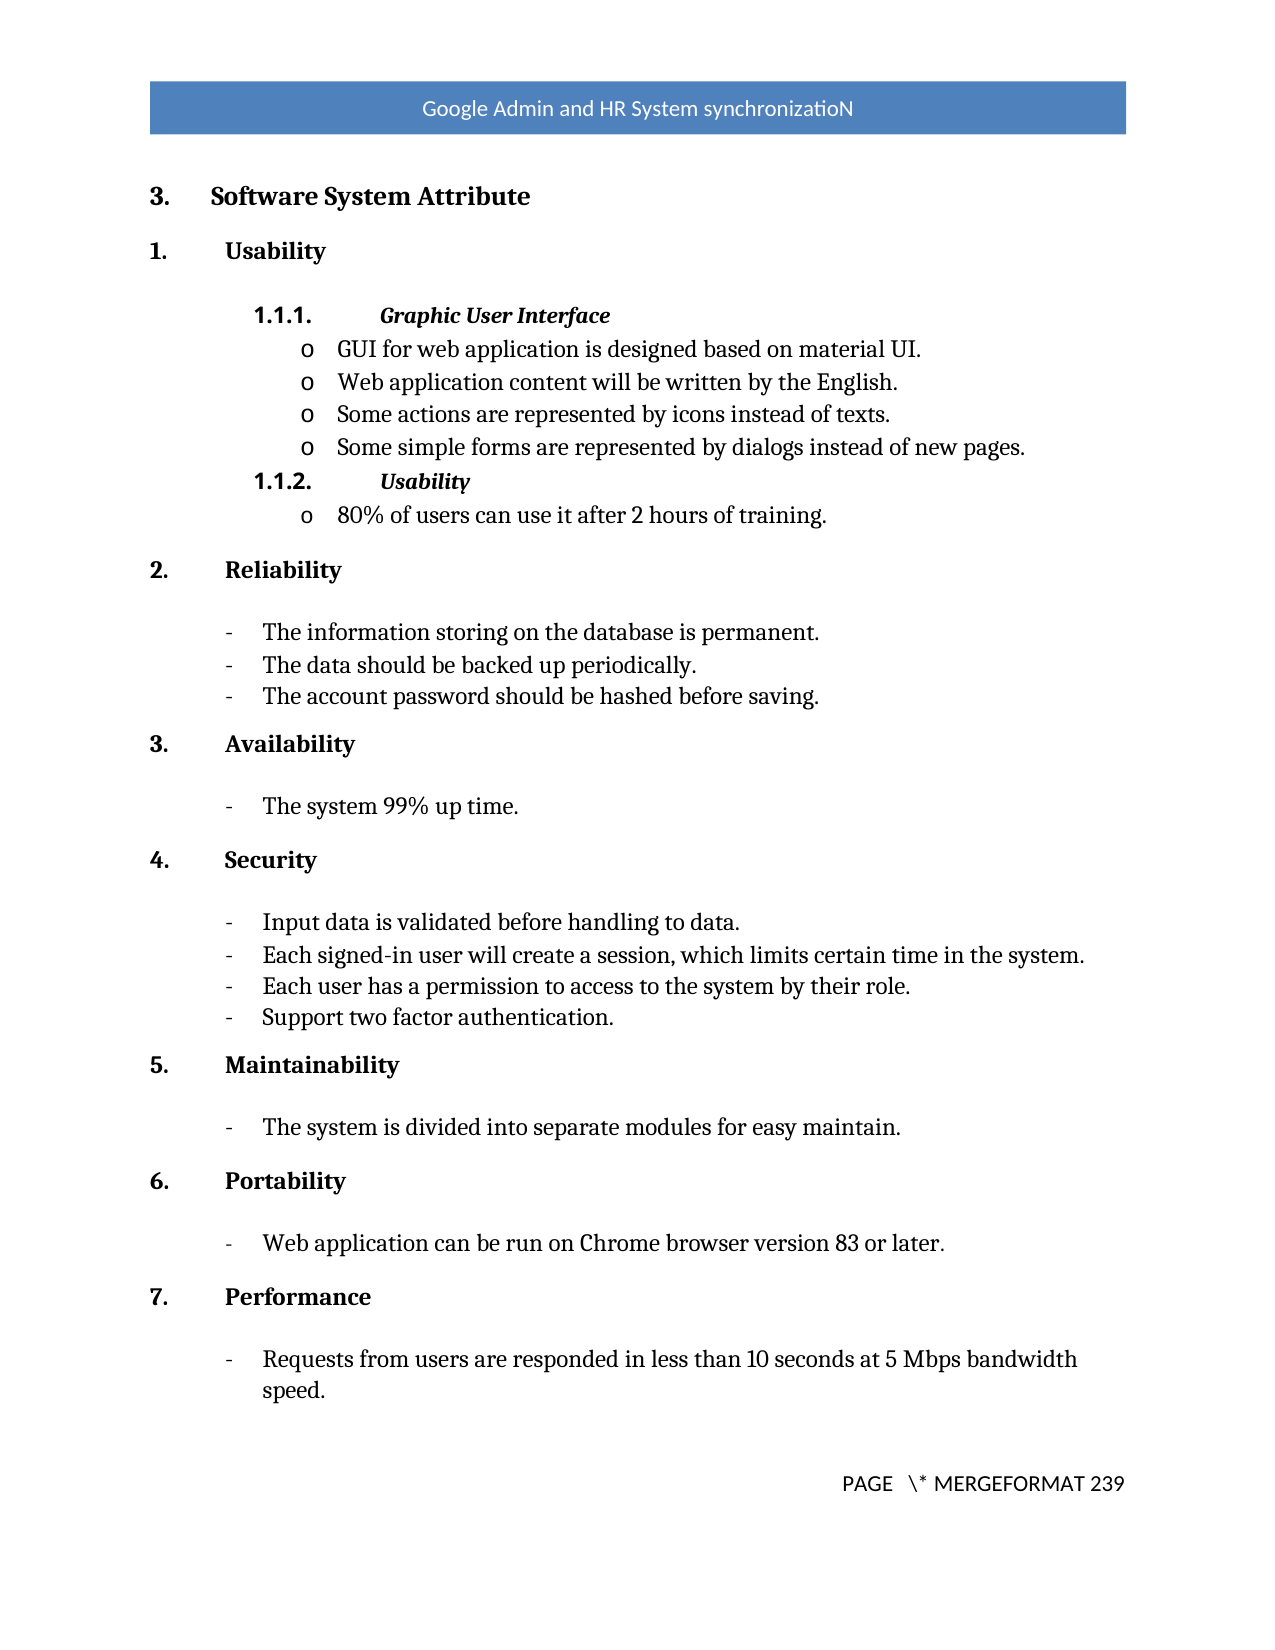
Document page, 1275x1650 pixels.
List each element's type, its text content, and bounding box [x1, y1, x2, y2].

subtitle Availability [150, 729, 1125, 758]
list Web application content will be written by the English. [300, 368, 1125, 398]
list Graphic User Interface [253, 299, 1125, 331]
subtitle Performance [150, 1283, 1125, 1311]
list The account password should be hashed before saving. [225, 682, 1125, 711]
subtitle Software System Attribute [150, 181, 1125, 212]
list Input data is validated before handling to data. [225, 908, 1125, 936]
list Web application can be run on Chrome browser version 83 or later. [225, 1229, 1125, 1257]
list Each user has a permission to access to the system by their role. [225, 972, 1125, 1001]
list 80% of users can use it after 2 hours of training. [300, 501, 1125, 530]
list The data should be backed up periodically. [225, 651, 1125, 679]
list GUI for web application is designed based on material UI. [300, 335, 1125, 365]
subtitle Portability [150, 1167, 1125, 1195]
list Support two factor authentication. [225, 1003, 1125, 1032]
list Some simple forms are represented by dialogs instead of new pages. [300, 433, 1125, 463]
list Each signed-in user will create a session, which limits certain time in the system. [225, 941, 1125, 969]
subtitle Security [150, 846, 1125, 874]
subtitle Maintainability [150, 1051, 1125, 1079]
list Usability [253, 465, 1125, 496]
list The system 99% up time. [225, 792, 1125, 820]
list Some actions are represented by icons instead of texts. [300, 400, 1125, 430]
list The information storing on the database is permanent. [225, 618, 1125, 646]
subtitle Usability [150, 237, 1125, 266]
list Requests from users are responded in less than 10 seconds at 5 Mbps bandwidth speed. [225, 1345, 1125, 1404]
subtitle Reliability [150, 556, 1125, 584]
list The system is divided into separate modules for easy maintain. [225, 1113, 1125, 1141]
